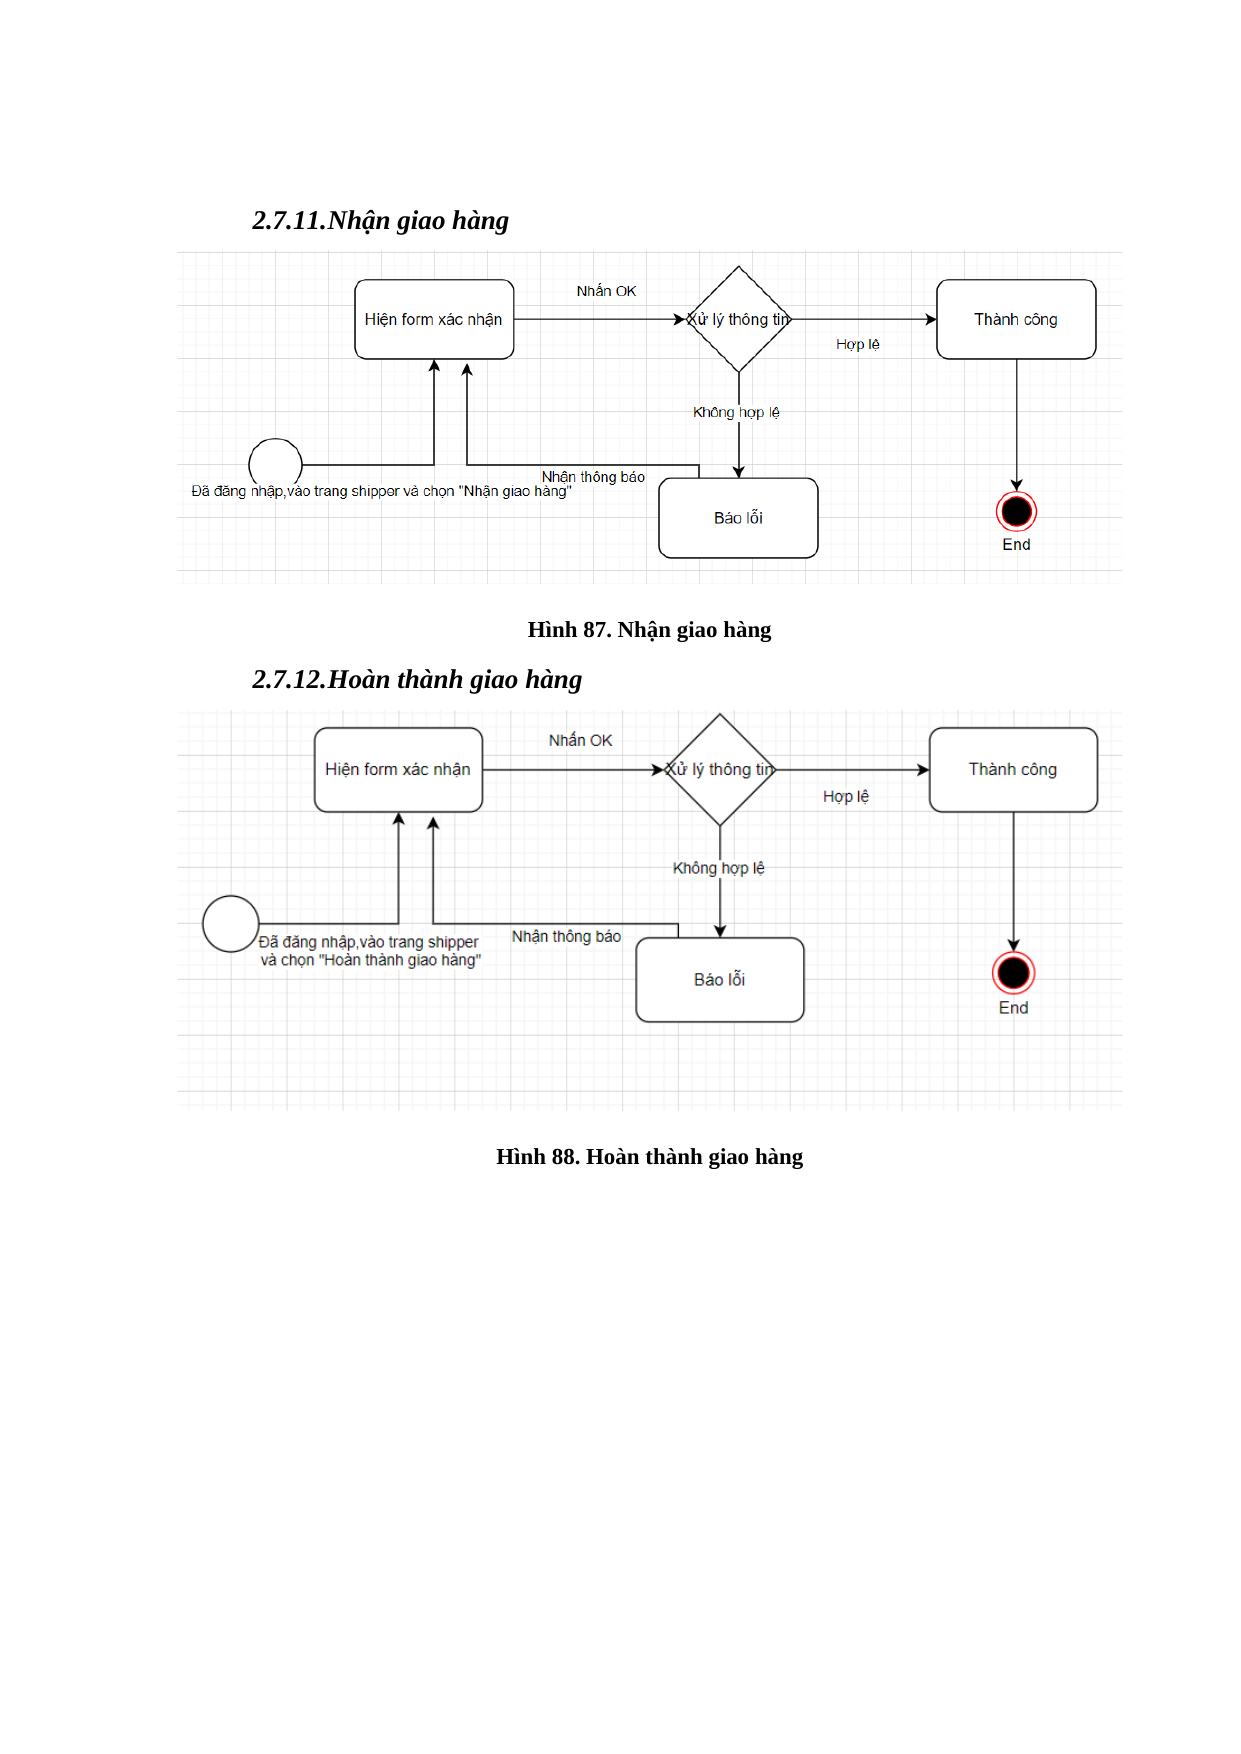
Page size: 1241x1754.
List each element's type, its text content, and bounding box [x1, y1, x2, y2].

text Hình 87. Nhận giao hàng [177, 616, 1122, 642]
picture [177, 250, 1123, 584]
subtitle Hoàn thành giao hàng [252, 663, 1122, 694]
text Hình 88. Hoàn thành giao hàng [177, 1143, 1122, 1169]
picture [177, 710, 1123, 1111]
subtitle Nhận giao hàng [252, 204, 1122, 235]
